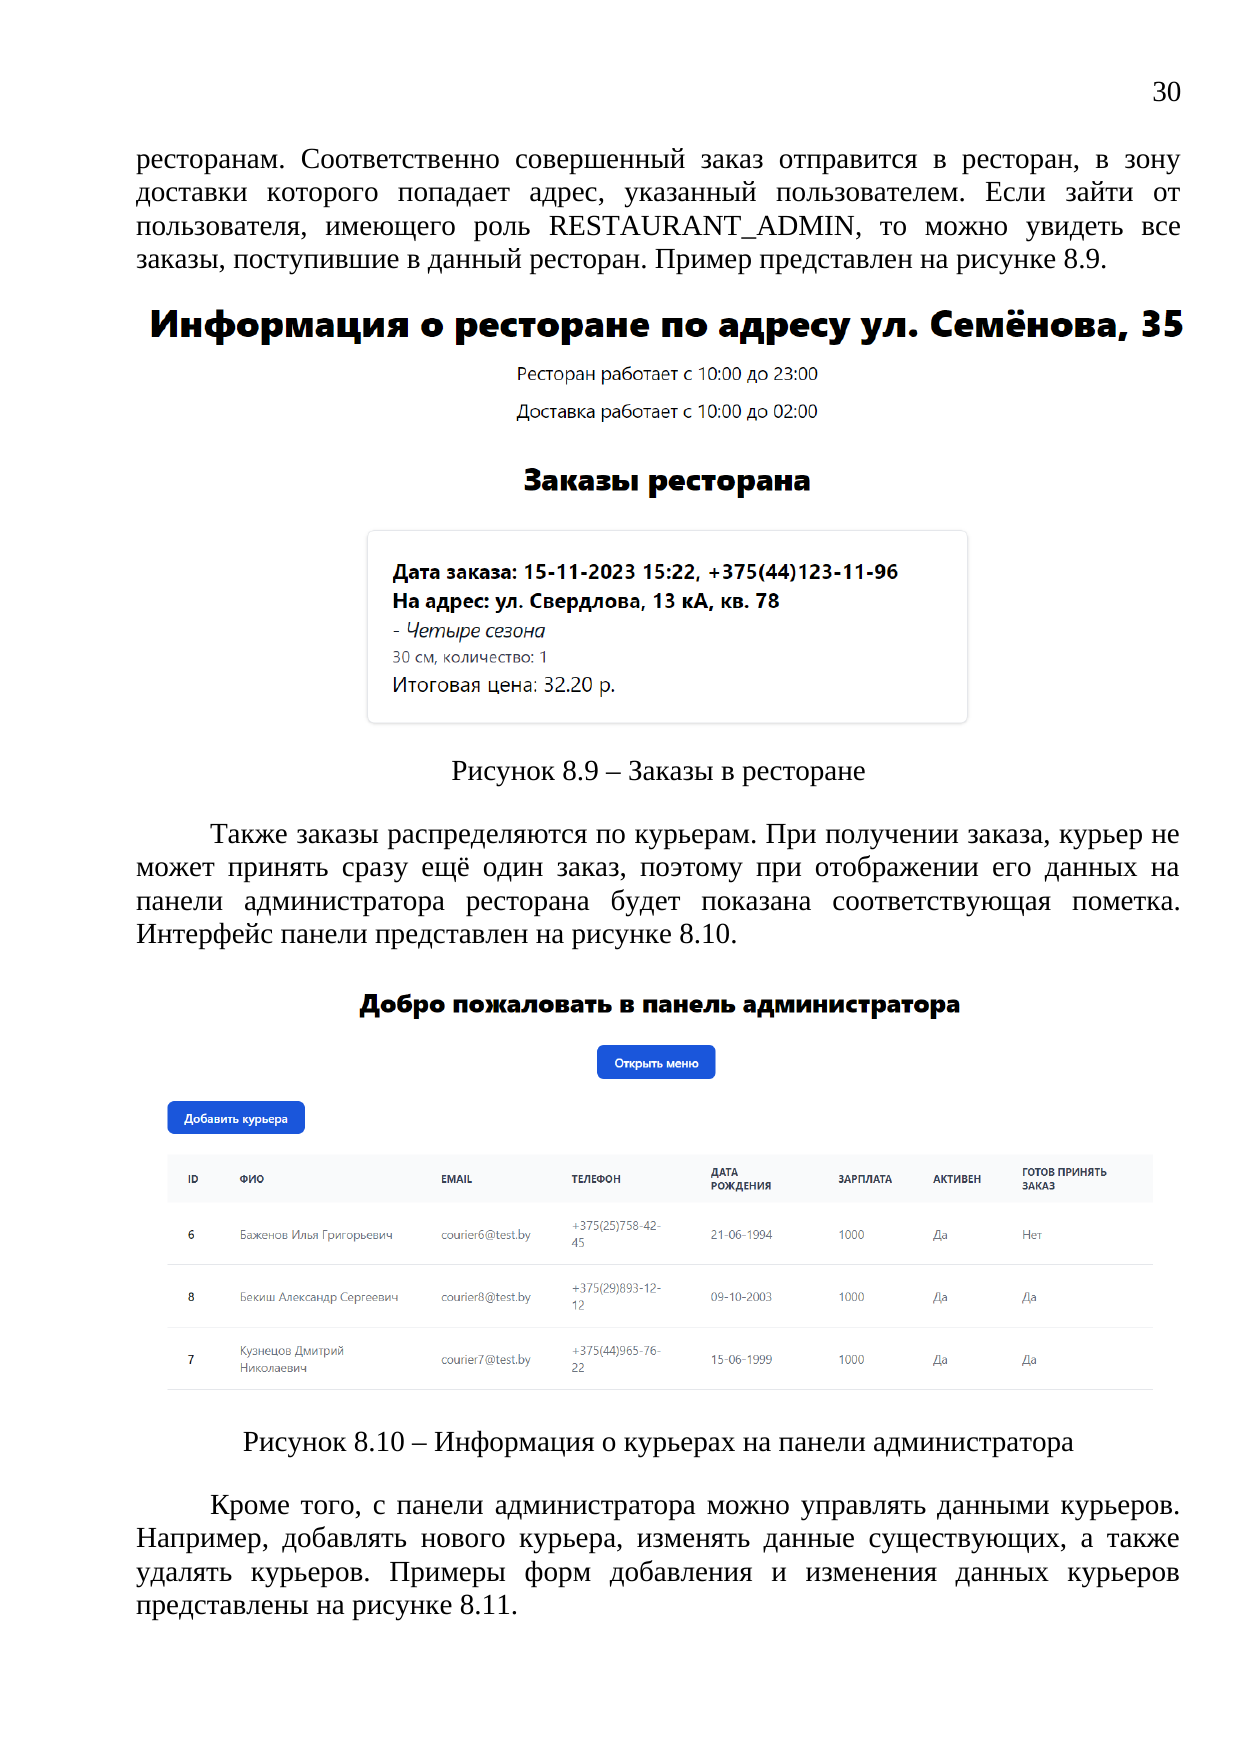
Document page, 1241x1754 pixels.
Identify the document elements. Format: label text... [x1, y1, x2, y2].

text Рисунок 8.10 – Информация о курьерах на панели администратора [136, 1424, 1181, 1458]
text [136, 141, 1181, 275]
picture [137, 979, 1180, 1399]
text Рисунок 8.9 – Заказы в ресторане [136, 753, 1181, 787]
text Кроме того, с панели администратора можно управлять данными курьеров. Например, добавлять нового курьера, изменять данные существующих, а также удалять курьеров. Примеры форм добавления и изменения данных курьеров представлены на рисунке 8.11. [136, 1487, 1181, 1621]
text Также заказы распределяются по курьерам. При получении заказа, курьер не может принять сразу ещё один заказ, поэтому при отображении его данных на панели администратора ресторана будет показана соответствующая пометка. Интерфейс панели представлен на рисунке 8.10. [136, 816, 1181, 950]
picture [135, 304, 1190, 728]
